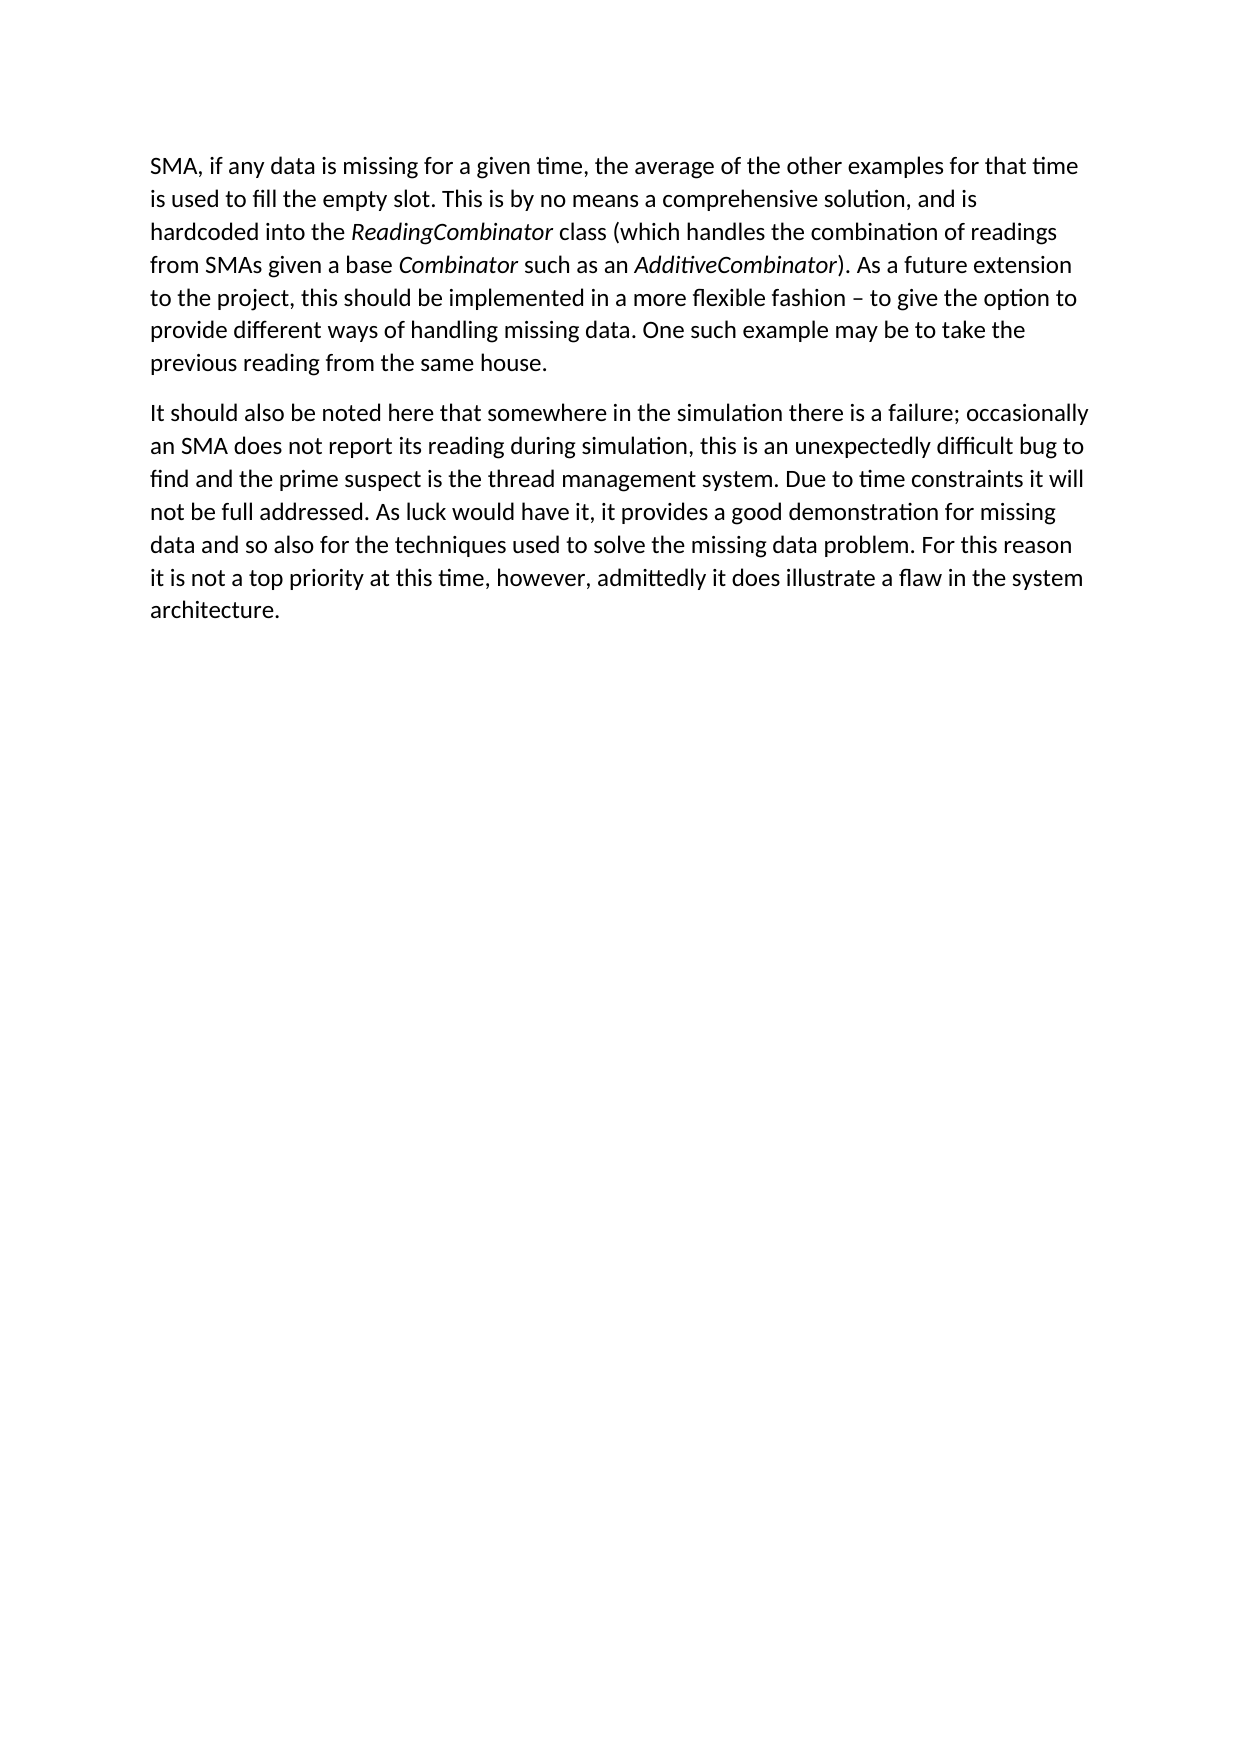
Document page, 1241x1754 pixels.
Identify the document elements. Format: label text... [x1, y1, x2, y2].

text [150, 150, 1090, 378]
text It should also be noted here that somewhere in the simulation there is a failure; occasionally an SMA does not report its reading during simulation, this is an unexpectedly difficult bug to find and the prime suspect is the thread management system. Due to time constraints it will not be full addressed. As luck would have it, it provides a good demonstration for missing data and so also for the techniques used to solve the missing data problem. For this reason it is not a top priority at this time, however, admittedly it does illustrate a flaw in the system architecture. [150, 397, 1090, 625]
